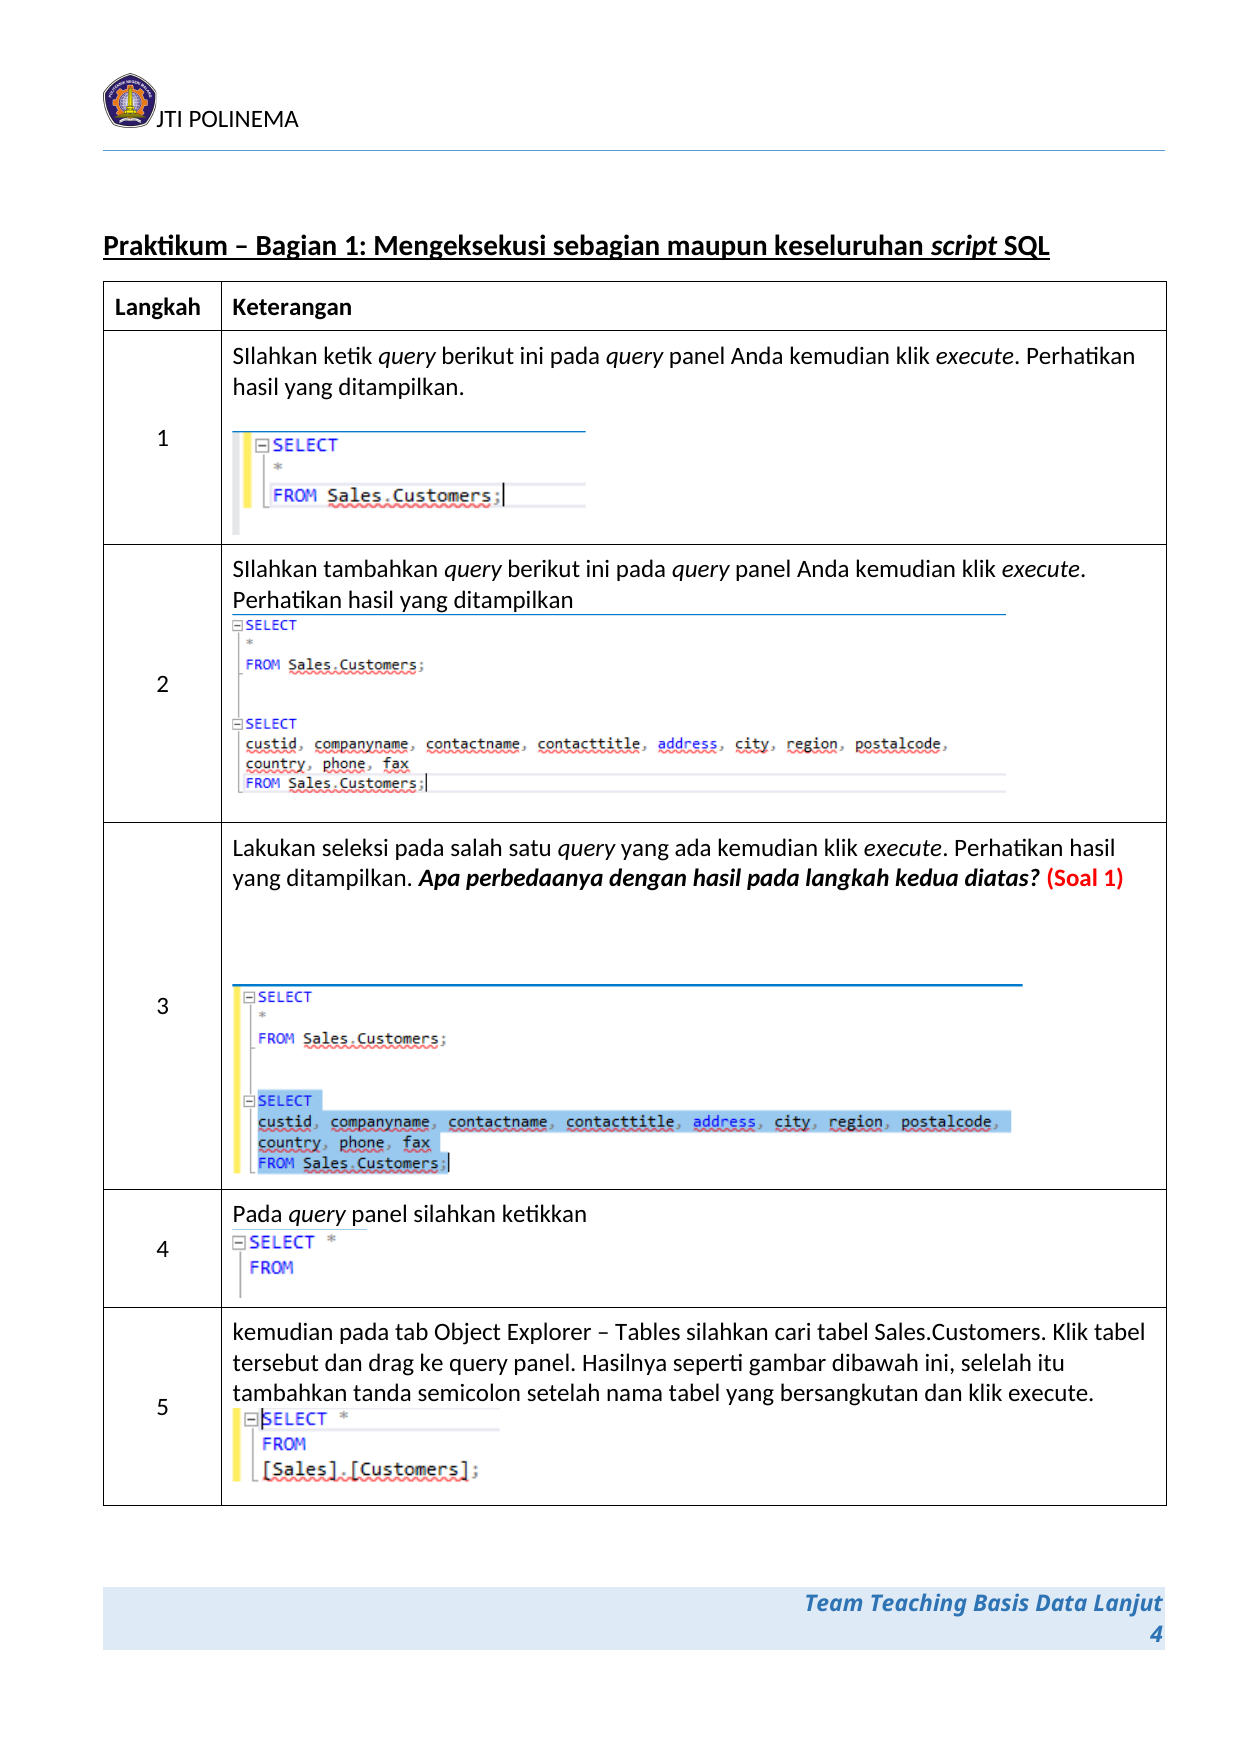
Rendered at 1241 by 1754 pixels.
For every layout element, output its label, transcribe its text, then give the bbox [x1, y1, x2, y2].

table_cell Pada query panel silahkan ketikkan [222, 1190, 1166, 1307]
picture [232, 1229, 367, 1298]
picture [232, 984, 1023, 1180]
picture [232, 1408, 500, 1496]
picture [103, 73, 157, 128]
picture [232, 614, 1006, 814]
table_cell kemudian pada tab Object Explorer – Tables silahkan cari tabel Sales.Customers. Klik tabel tersebut dan drag ke query panel. Hasilnya seperti gambar dibawah ini, selelah itu tambahkan tanda semicolon setelah nama tabel yang bersangkutan dan klik execute. [222, 1308, 1166, 1504]
table_cell 3 [104, 823, 221, 1189]
table_header Langkah [104, 282, 221, 330]
table_cell SIlahkan tambahkan query berikut ini pada query panel Anda kemudian klik execute. Perhatikan hasil yang ditampilkan [222, 545, 1166, 822]
table_cell Lakukan seleksi pada salah satu query yang ada kemudian klik execute. Perhatikan hasil yang ditampilkan. Apa perbedaanya dengan hasil pada langkah kedua diatas? (Soal 1) [222, 823, 1166, 1189]
table_cell 4 [104, 1190, 221, 1307]
table_cell 5 [104, 1308, 221, 1504]
table_cell 1 [104, 331, 221, 544]
text Praktikum – Bagian 1: Mengeksekusi sebagian maupun keseluruhan script SQL [103, 227, 1165, 263]
table_cell 2 [104, 545, 221, 822]
table_header Keterangan [222, 282, 1166, 330]
picture [232, 431, 586, 535]
table_cell SIlahkan ketik query berikut ini pada query panel Anda kemudian klik execute. Perhatikan hasil yang ditampilkan. [222, 331, 1166, 544]
